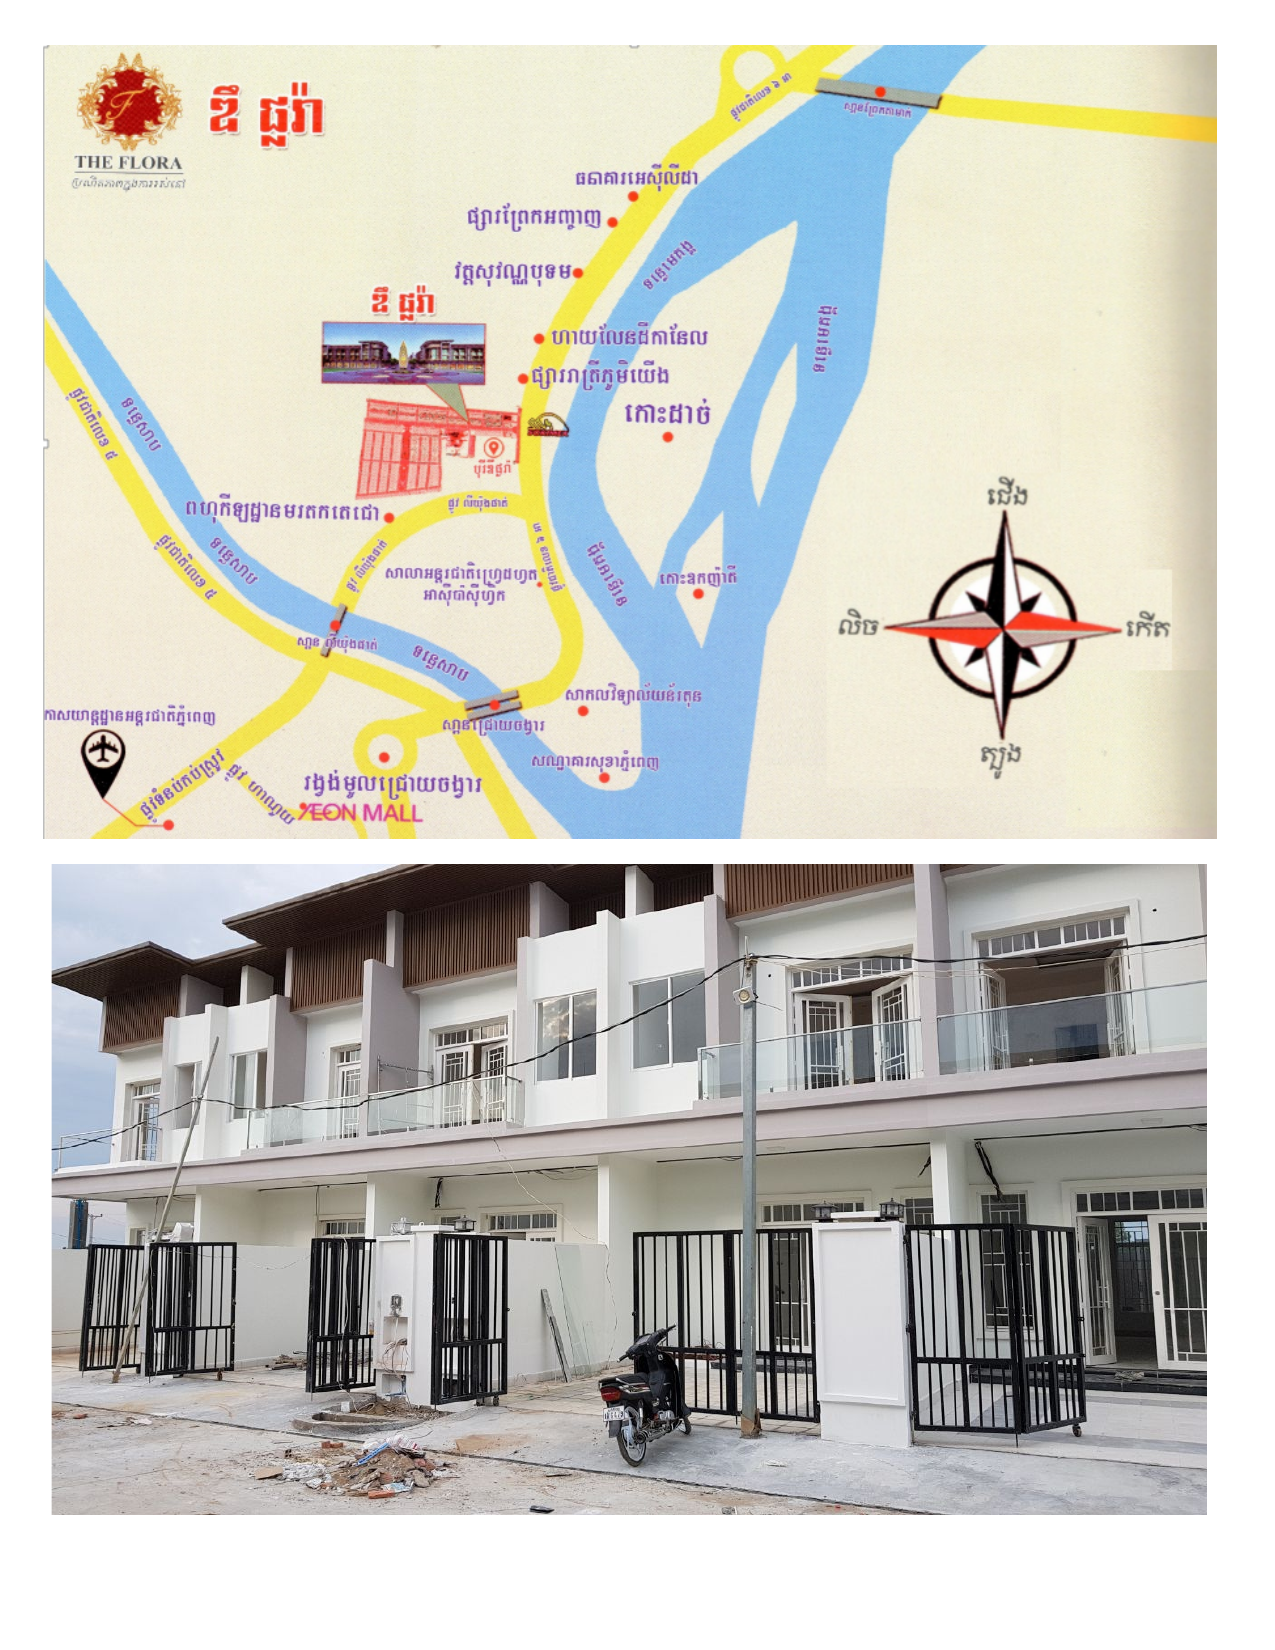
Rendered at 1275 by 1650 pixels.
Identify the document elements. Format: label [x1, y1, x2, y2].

picture [51, 864, 1207, 1515]
picture [43, 45, 1217, 839]
